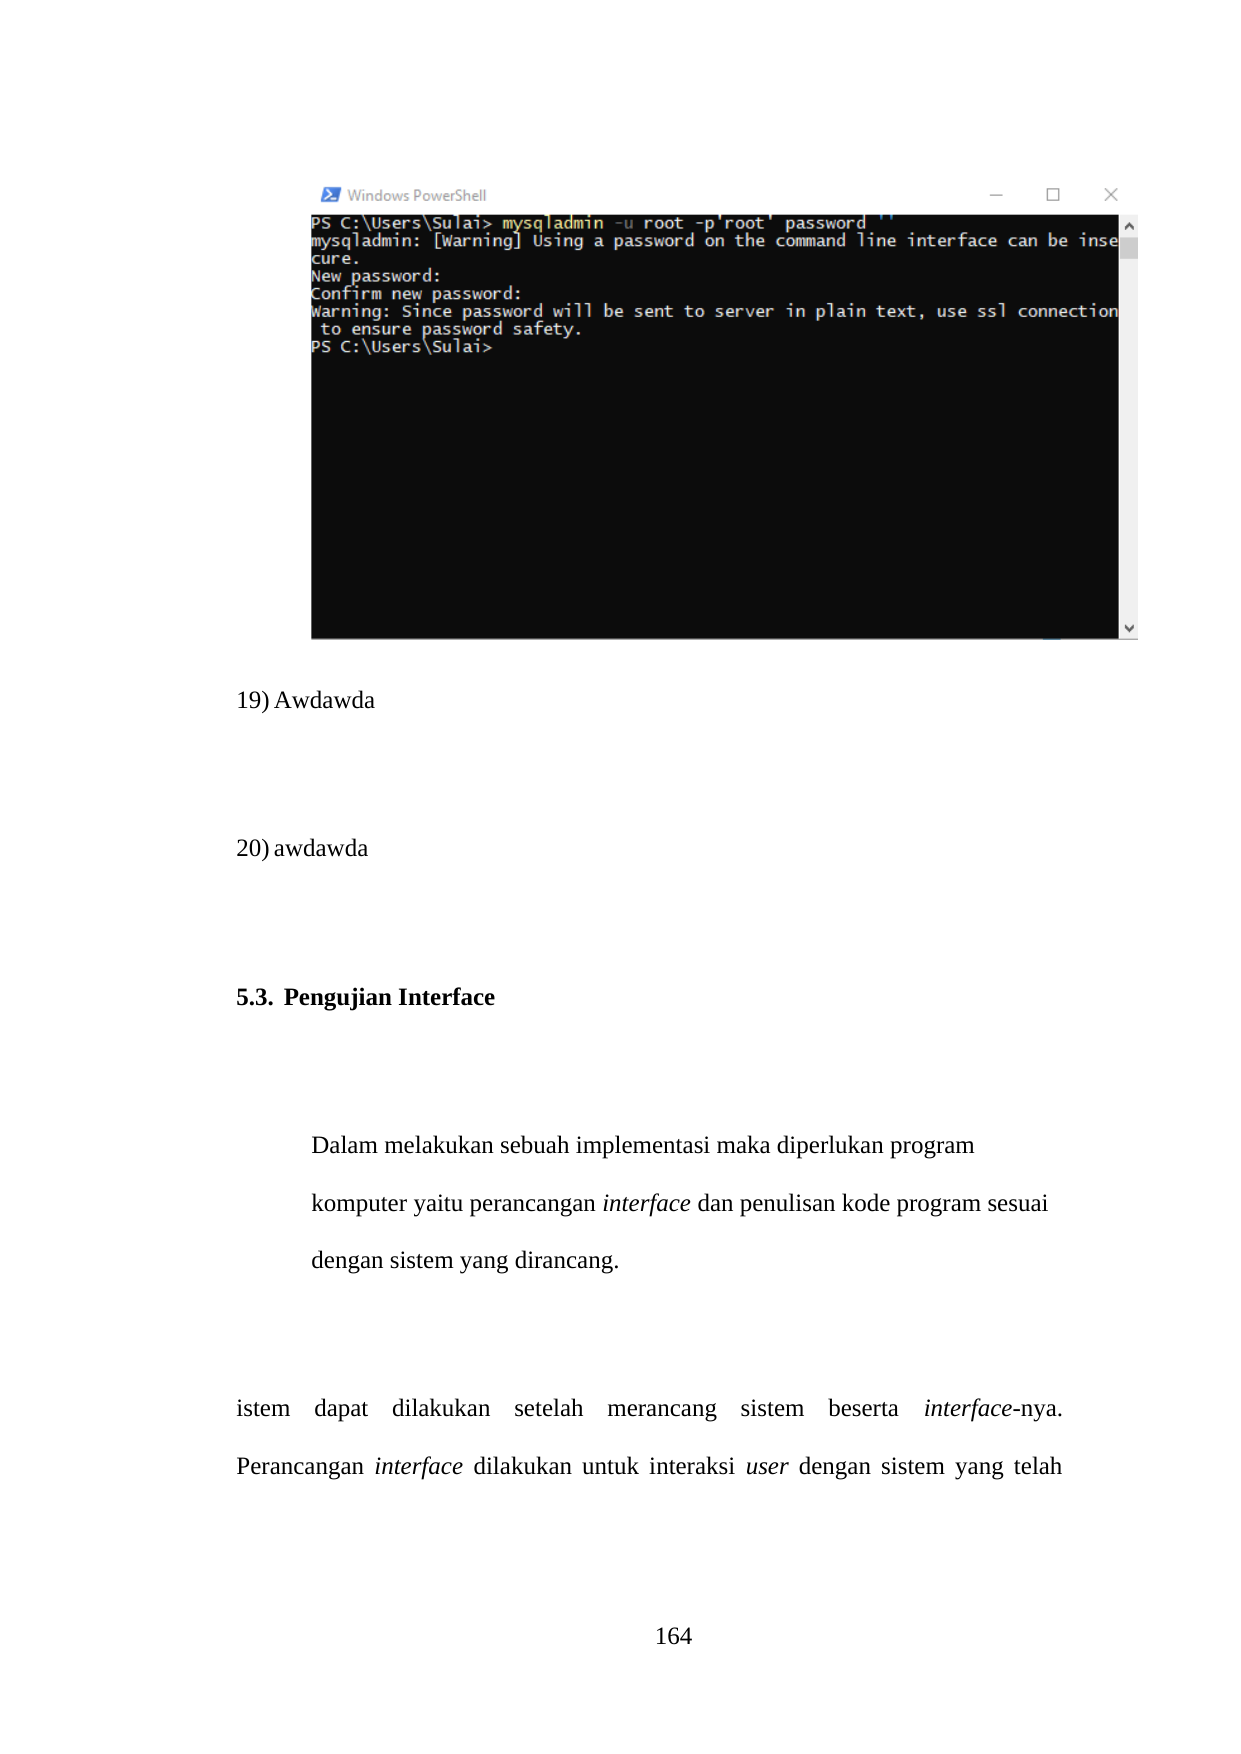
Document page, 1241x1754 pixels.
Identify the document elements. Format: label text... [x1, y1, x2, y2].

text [236, 1393, 1063, 1480]
subtitle Pengujian Interface [236, 982, 1063, 1011]
picture [311, 177, 1138, 640]
list awdawda [236, 833, 1063, 862]
text Dalam melakukan sebuah implementasi maka diperlukan program komputer yaitu perancangan interface dan penulisan kode program sesuai dengan sistem yang dirancang. [311, 1130, 1063, 1274]
list Awdawda [236, 685, 1063, 714]
